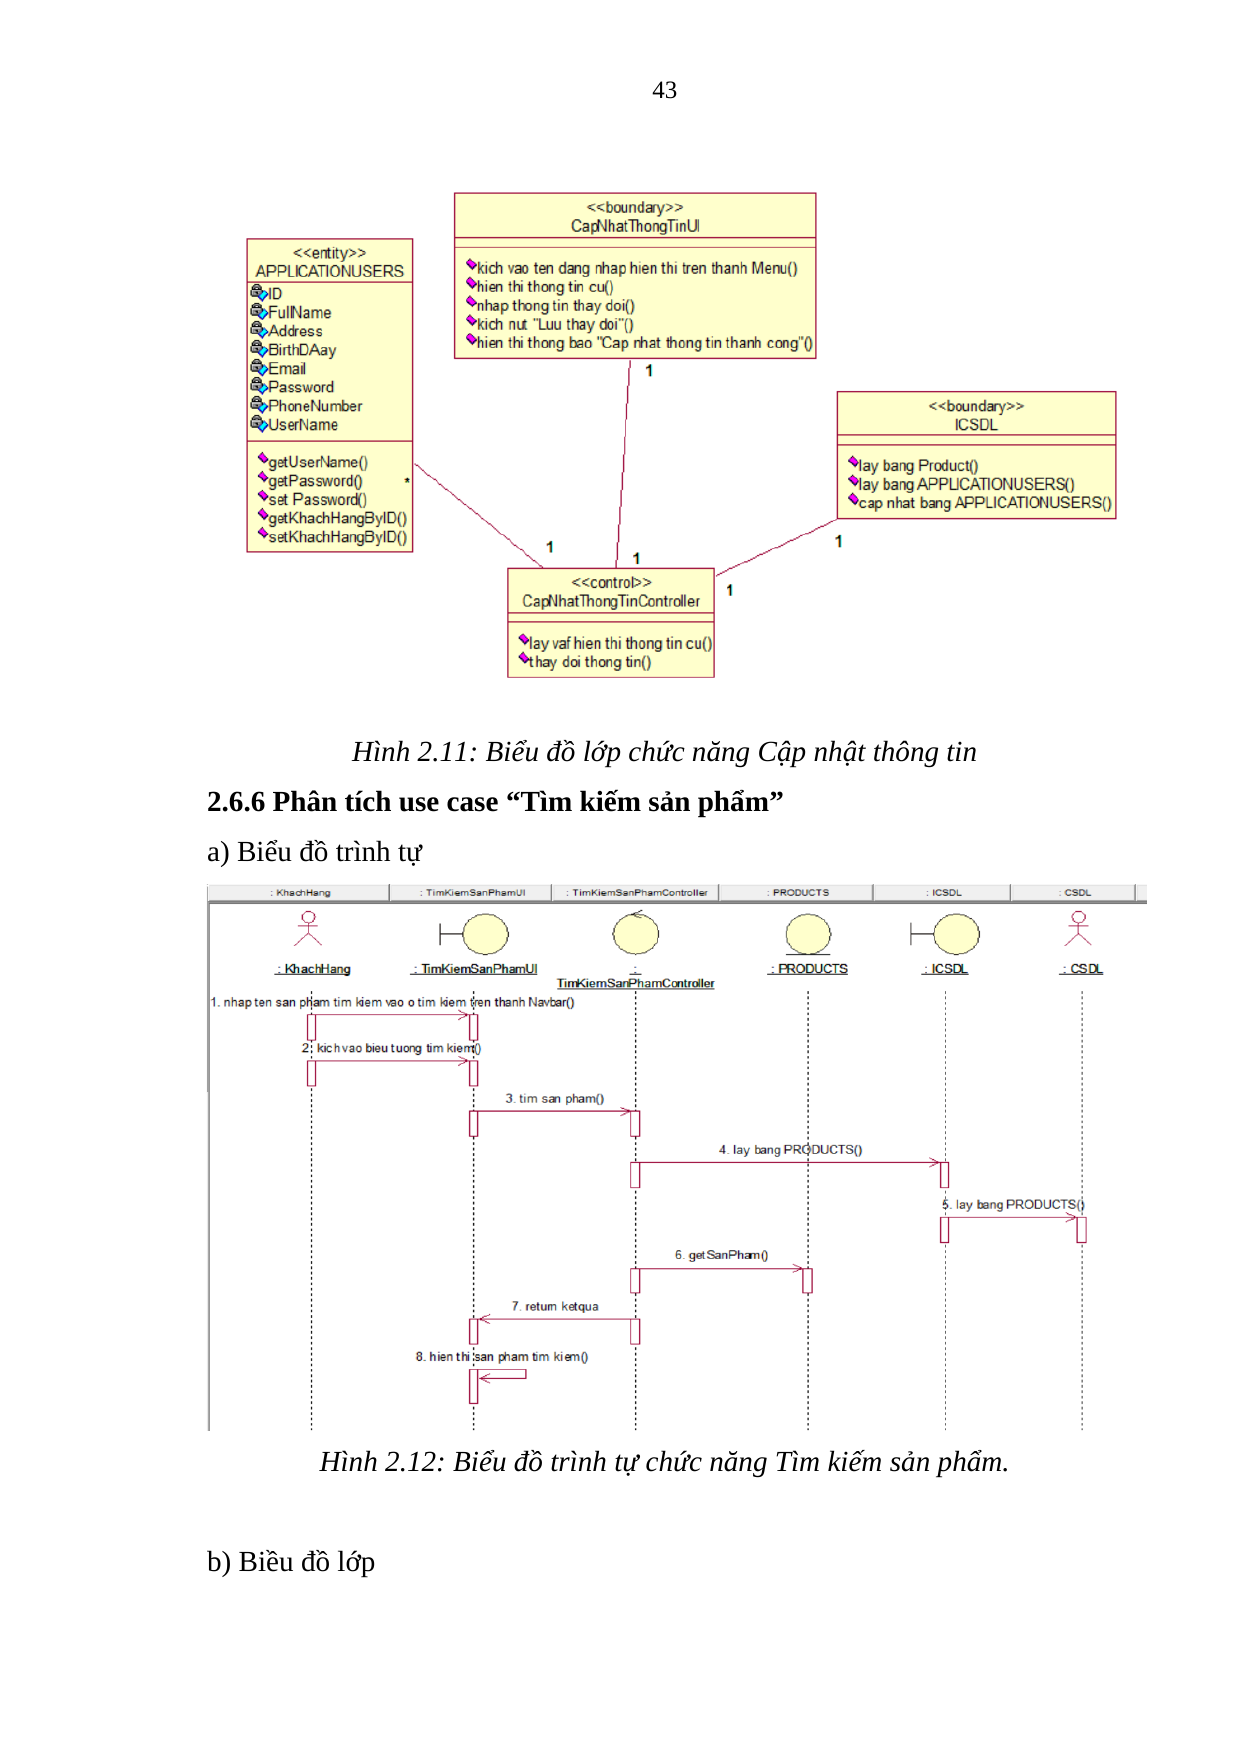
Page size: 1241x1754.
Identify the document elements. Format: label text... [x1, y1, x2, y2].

text Hình 2.12: Biểu đồ trình tự chức năng Tìm kiếm sản phẩm. [207, 1444, 1122, 1477]
text b) Biều đồ lớp [207, 1544, 1122, 1578]
subtitle 2.6.6 Phân tích use case “Tìm kiếm sản phẩm” [207, 784, 1122, 818]
text a) Biểu đồ trình tự [207, 834, 1122, 868]
text Hình 2.11: Biểu đồ lớp chức năng Cập nhật thông tin [207, 734, 1122, 767]
picture [206, 147, 1147, 721]
picture [206, 884, 1147, 1431]
